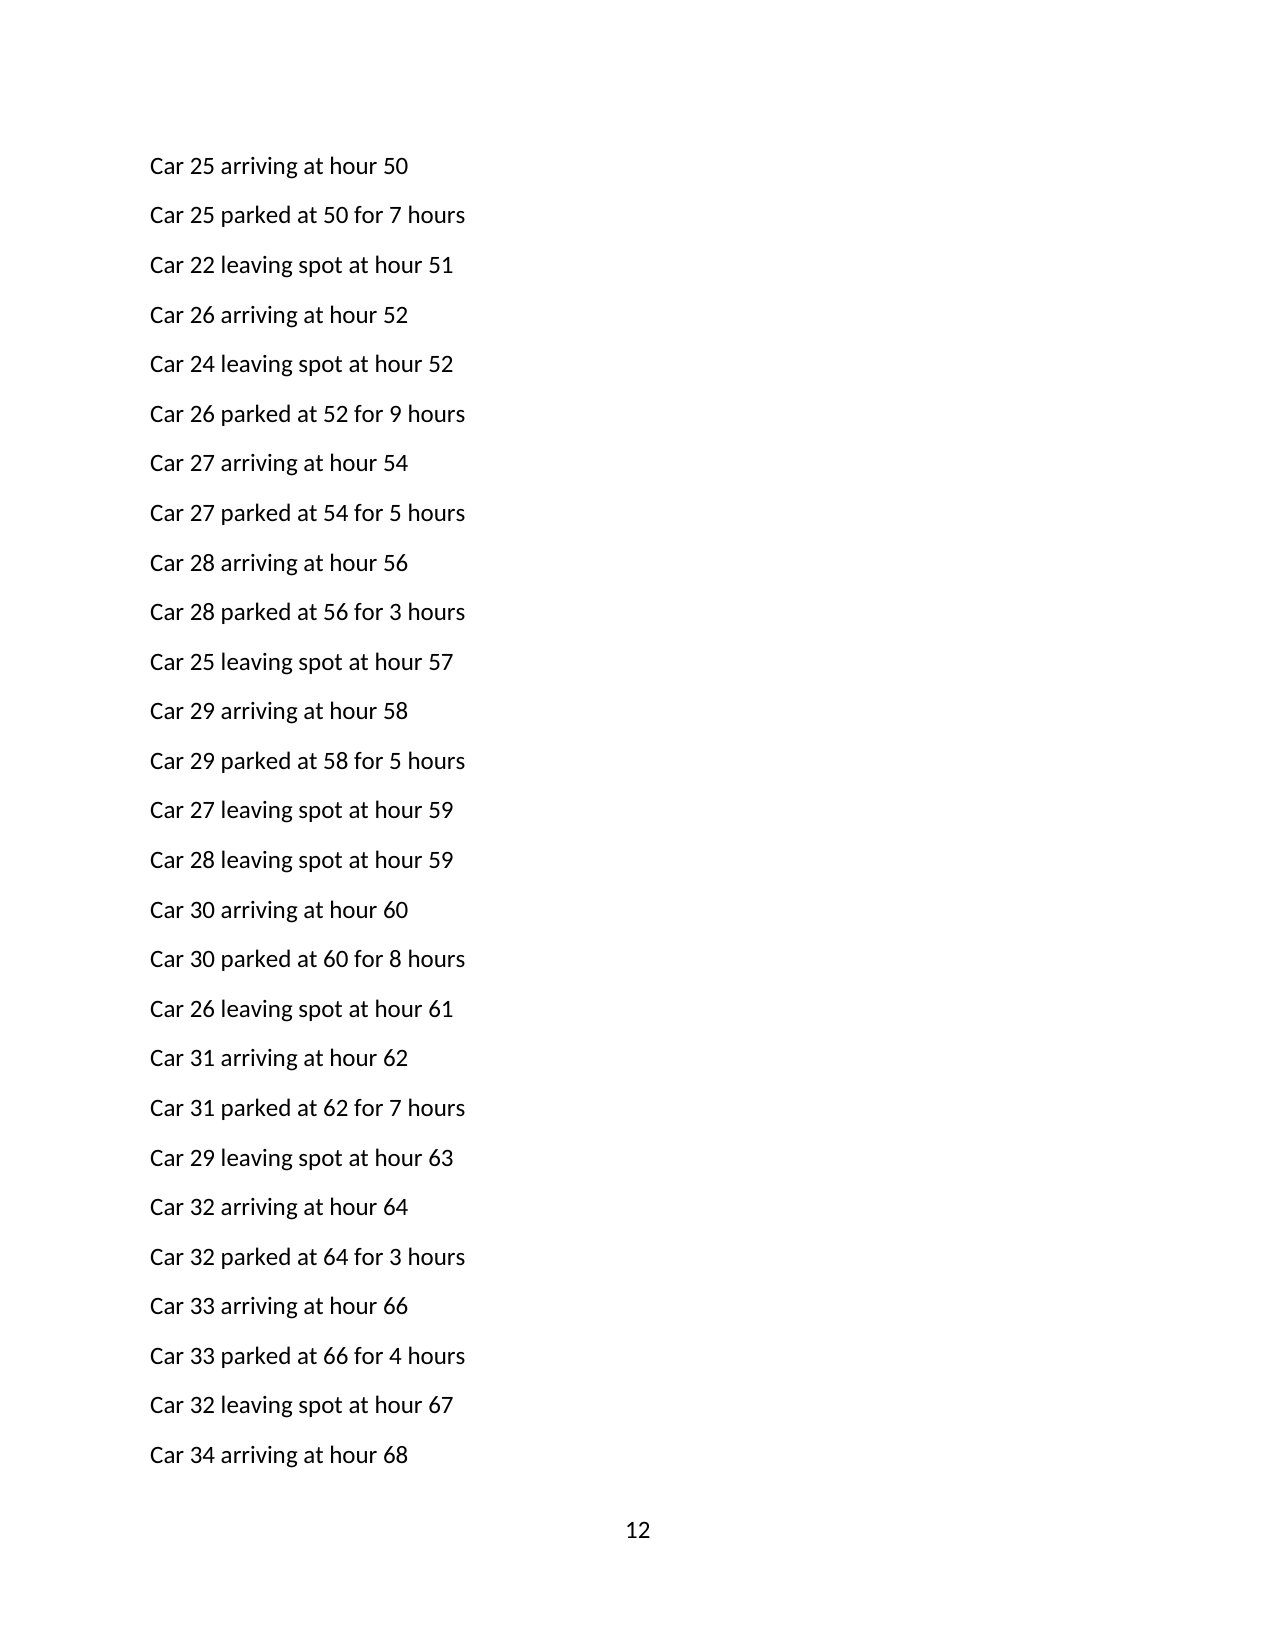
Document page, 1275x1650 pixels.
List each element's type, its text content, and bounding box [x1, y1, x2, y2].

text Car 32 leaving spot at hour 67 [150, 1389, 1125, 1420]
text Car 32 arriving at hour 64 [150, 1191, 1125, 1222]
text Car 27 arriving at hour 54 [150, 447, 1125, 478]
text Car 29 arriving at hour 58 [150, 695, 1125, 726]
text Car 31 parked at 62 for 7 hours [150, 1092, 1125, 1123]
text Car 25 parked at 50 for 7 hours [150, 199, 1125, 230]
text Car 25 arriving at hour 50 [150, 150, 1125, 181]
text Car 29 parked at 58 for 5 hours [150, 745, 1125, 776]
text Car 26 leaving spot at hour 61 [150, 993, 1125, 1023]
text Car 27 parked at 54 for 5 hours [150, 497, 1125, 528]
text Car 30 parked at 60 for 8 hours [150, 943, 1125, 974]
text Car 34 arriving at hour 68 [150, 1439, 1125, 1470]
text Car 27 leaving spot at hour 59 [150, 794, 1125, 825]
text Car 29 leaving spot at hour 63 [150, 1142, 1125, 1172]
text Car 31 arriving at hour 62 [150, 1042, 1125, 1073]
text Car 30 arriving at hour 60 [150, 894, 1125, 924]
text Car 32 parked at 64 for 3 hours [150, 1241, 1125, 1271]
text Car 24 leaving spot at hour 52 [150, 348, 1125, 379]
text Car 28 parked at 56 for 3 hours [150, 596, 1125, 627]
text Car 26 arriving at hour 52 [150, 299, 1125, 329]
text Car 22 leaving spot at hour 51 [150, 249, 1125, 280]
text Car 25 leaving spot at hour 57 [150, 646, 1125, 676]
text Car 28 leaving spot at hour 59 [150, 844, 1125, 875]
text Car 26 parked at 52 for 9 hours [150, 398, 1125, 428]
text Car 33 arriving at hour 66 [150, 1290, 1125, 1321]
text Car 33 parked at 66 for 4 hours [150, 1340, 1125, 1371]
text Car 28 arriving at hour 56 [150, 547, 1125, 577]
